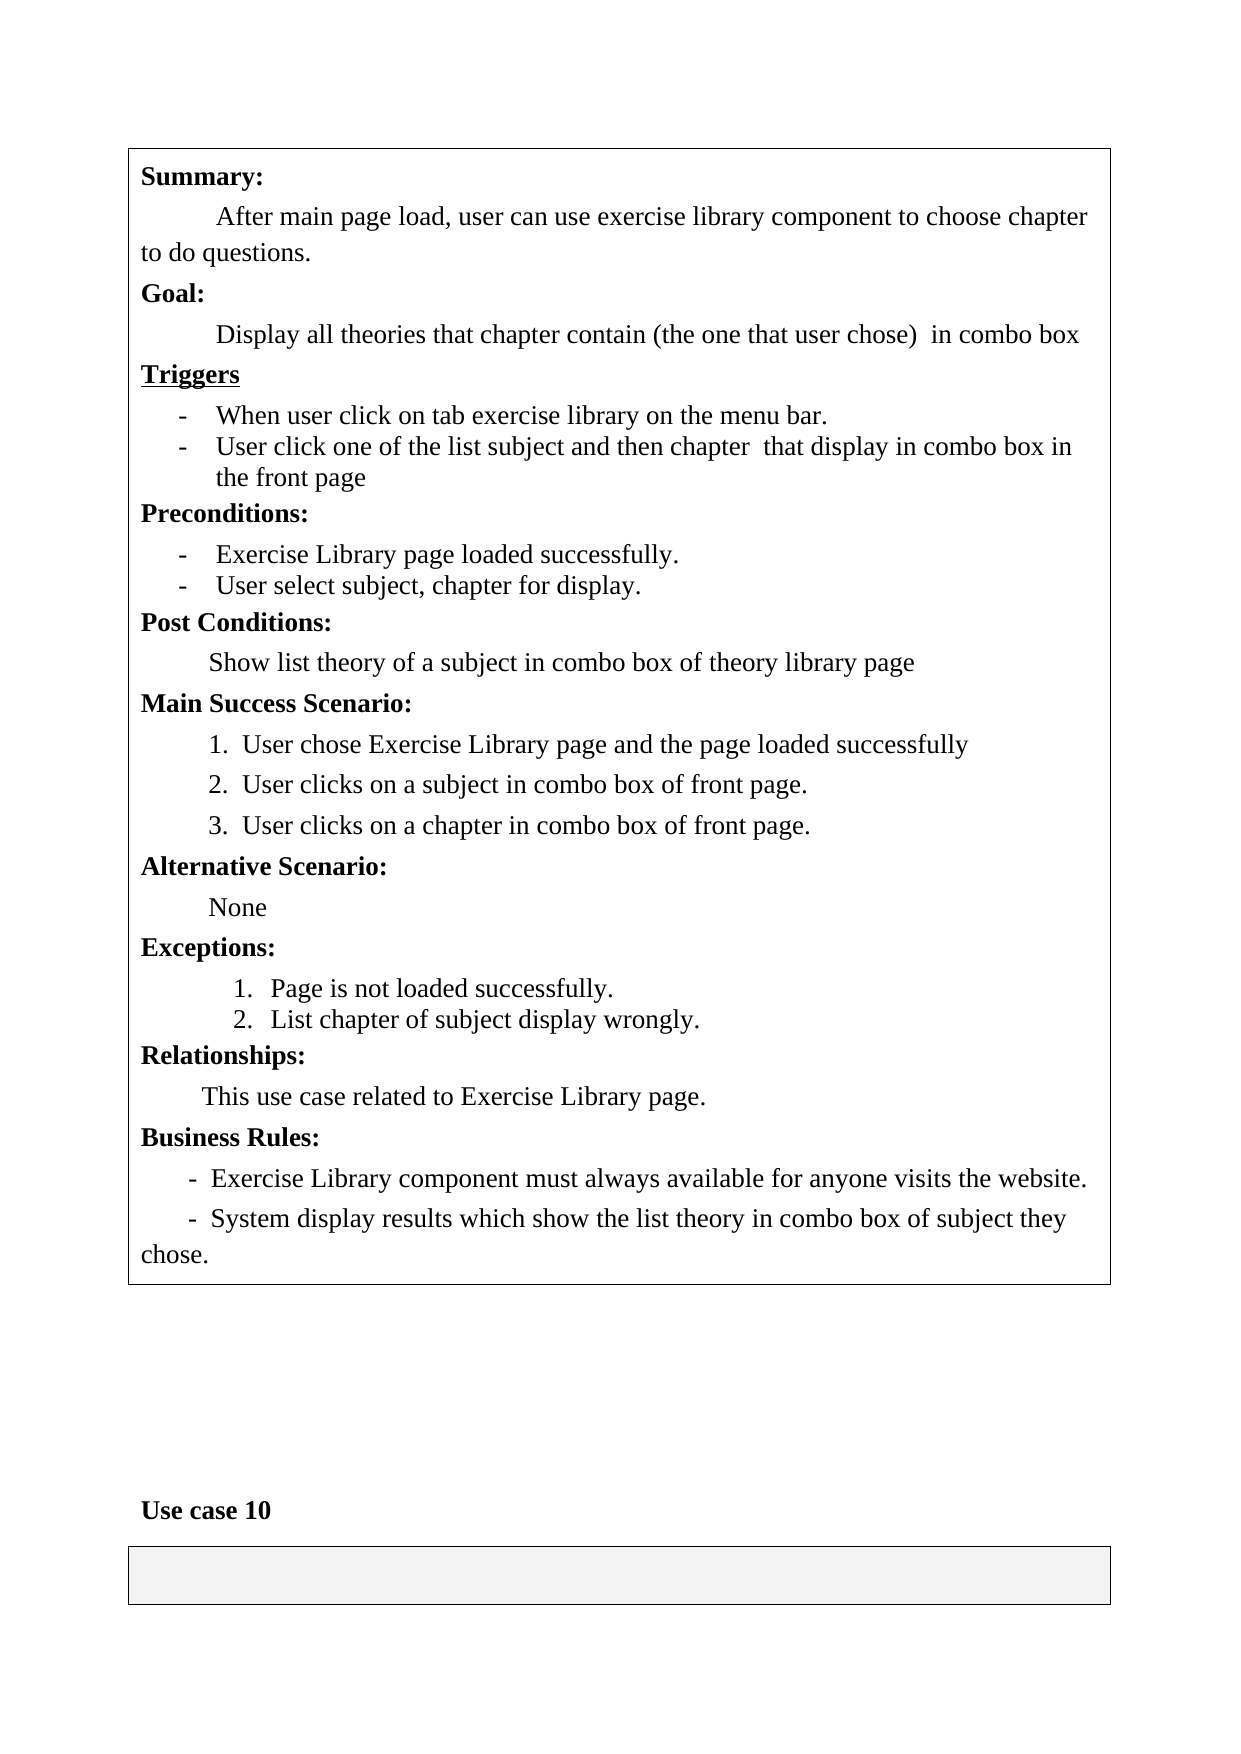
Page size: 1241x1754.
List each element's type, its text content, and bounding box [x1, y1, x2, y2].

text Use case 10 [141, 1494, 1122, 1525]
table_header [129, 1547, 1110, 1604]
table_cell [129, 149, 1110, 1284]
